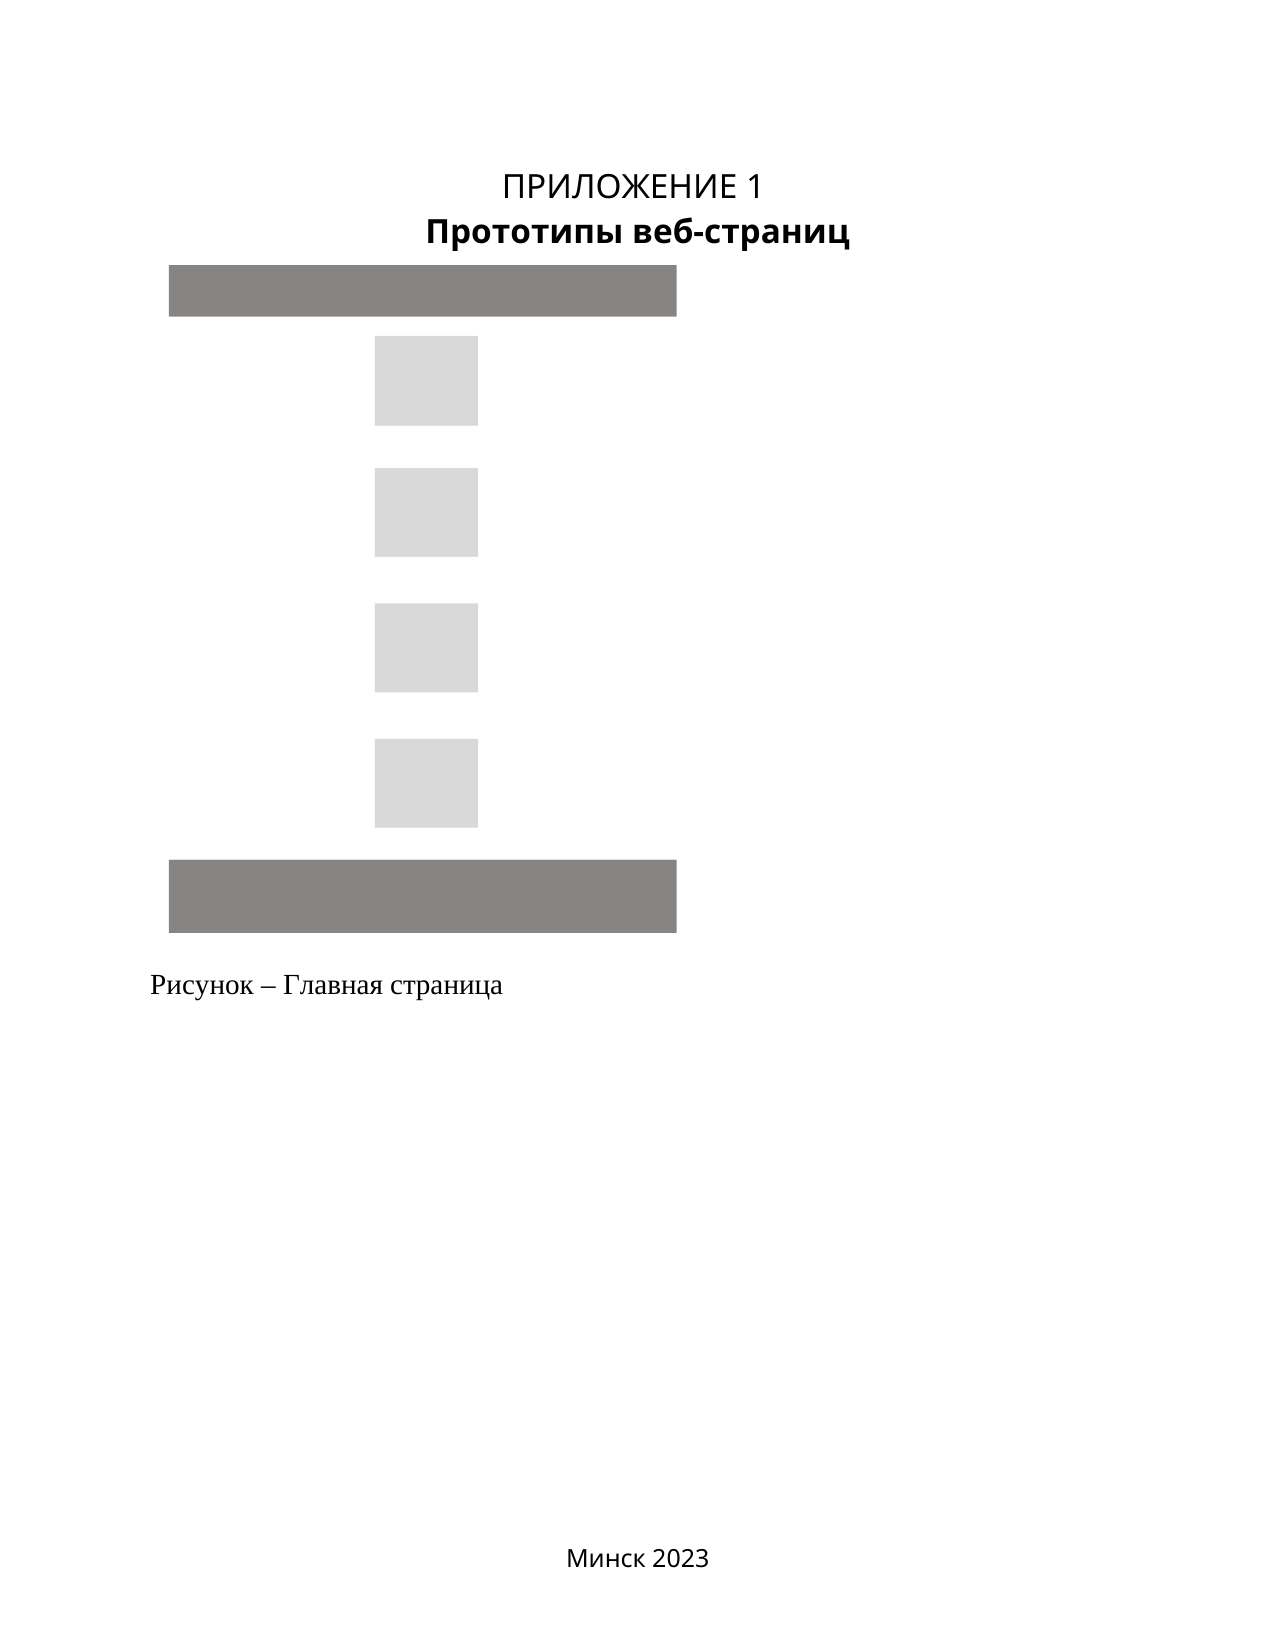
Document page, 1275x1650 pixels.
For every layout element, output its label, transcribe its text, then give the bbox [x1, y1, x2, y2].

picture [168, 265, 677, 933]
subtitle ПРИЛОЖЕНИЕ 1 Прототипы веб-страниц [150, 162, 1125, 253]
text Рисунок – Главная страница [150, 967, 1125, 1001]
